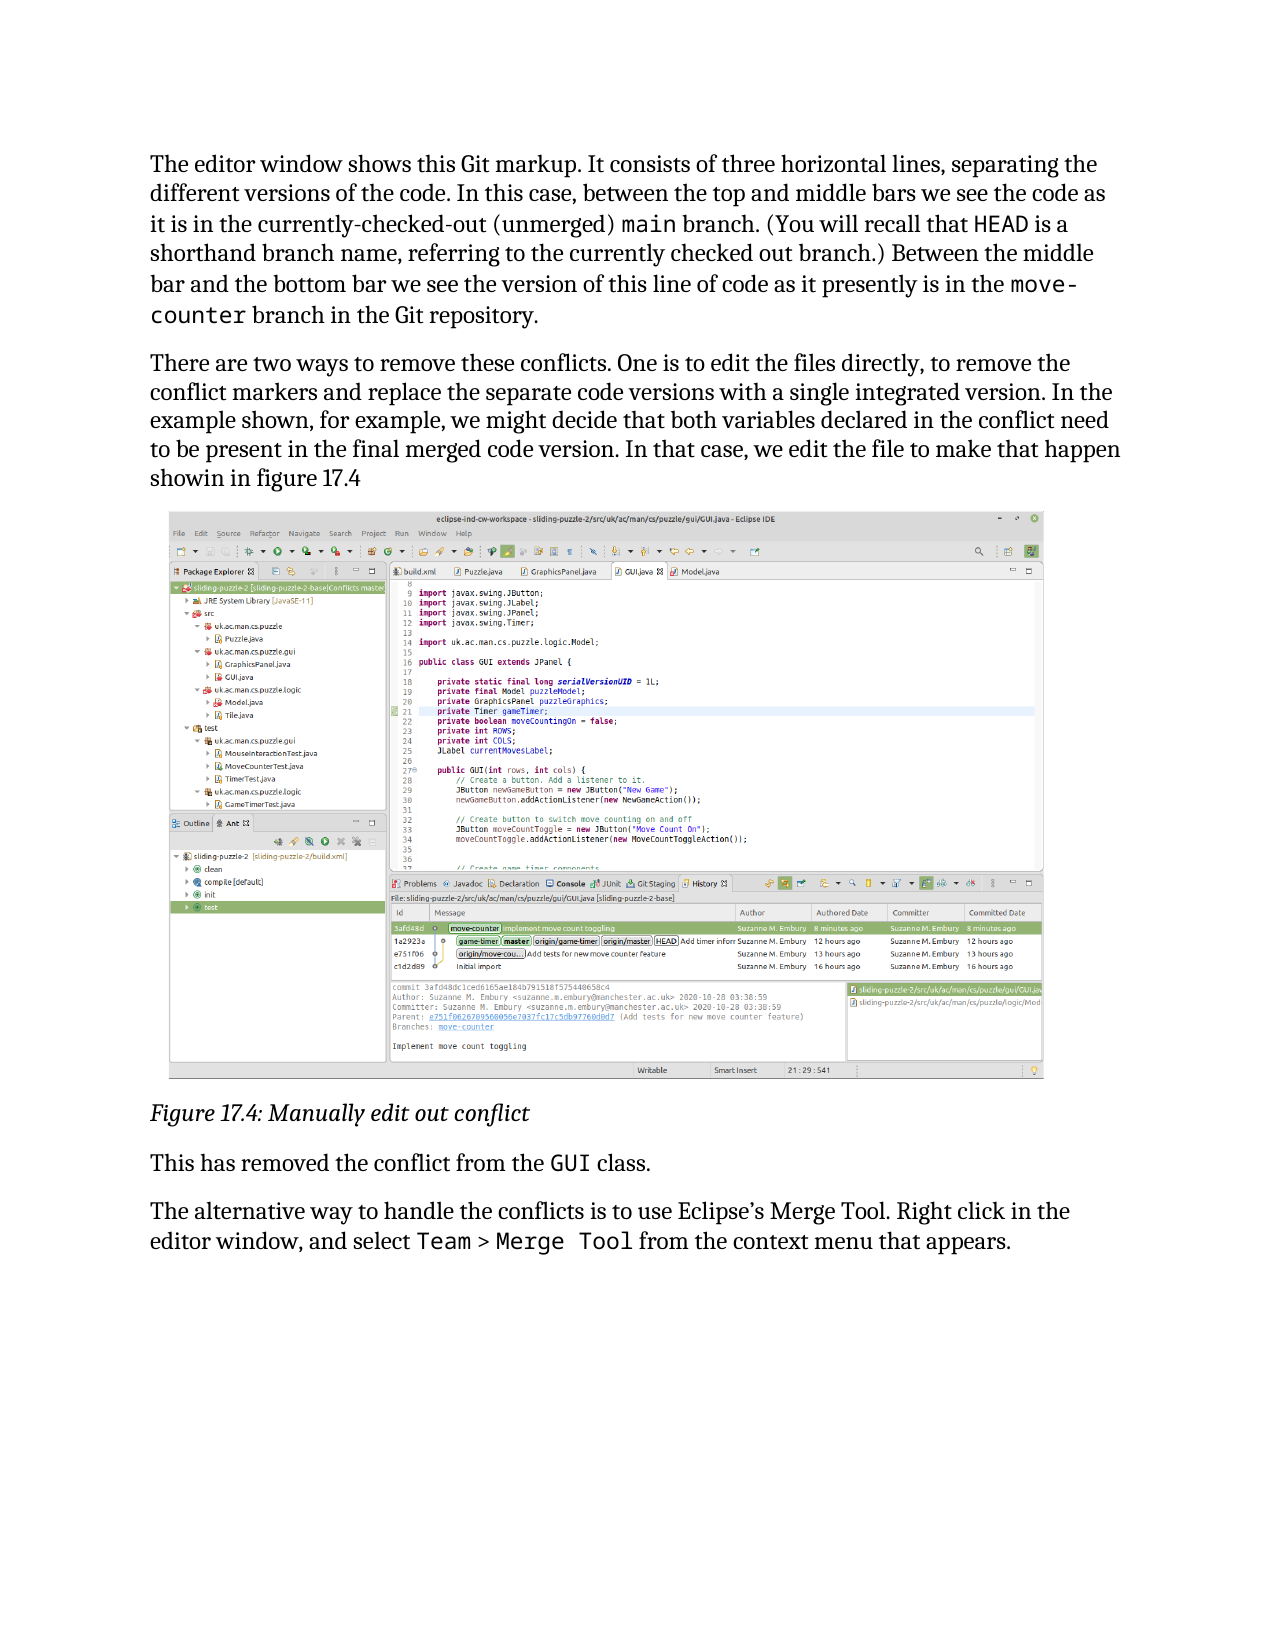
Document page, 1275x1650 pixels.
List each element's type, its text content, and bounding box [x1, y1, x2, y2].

text There are two ways to remove these conflicts. One is to edit the files directly, to remove the conflict markers and replace the separate code versions with a single integrated version. In the example shown, for example, we might decide that both variables declared in the conflict need to be present in the final merged code version. In that case, we edit the file to make that happen showin in figure 17.4 [150, 349, 1125, 492]
text Figure 17.4: Manually edit out conflict [150, 1099, 1125, 1128]
picture [168, 511, 1044, 1079]
text The alternative way to handle the conflicts is to use Eclipse’s Merge Tool. Right click in the editor window, and select Team > Merge Tool from the context menu that appears. [150, 1197, 1125, 1257]
text The editor window shows this Git markup. It consists of three horizontal lines, separating the different versions of the code. In this case, between the top and middle bars we see the code as it is in the currently-checked-out (unmerged) main branch. (You will recall that HEAD is a shorthand branch name, referring to the currently checked out branch.) Between the middle bar and the bottom bar we see the version of this line of code as it presently is in the move-counter branch in the Git repository. [150, 150, 1125, 330]
text This has removed the conflict from the GUI class. [150, 1147, 1125, 1178]
